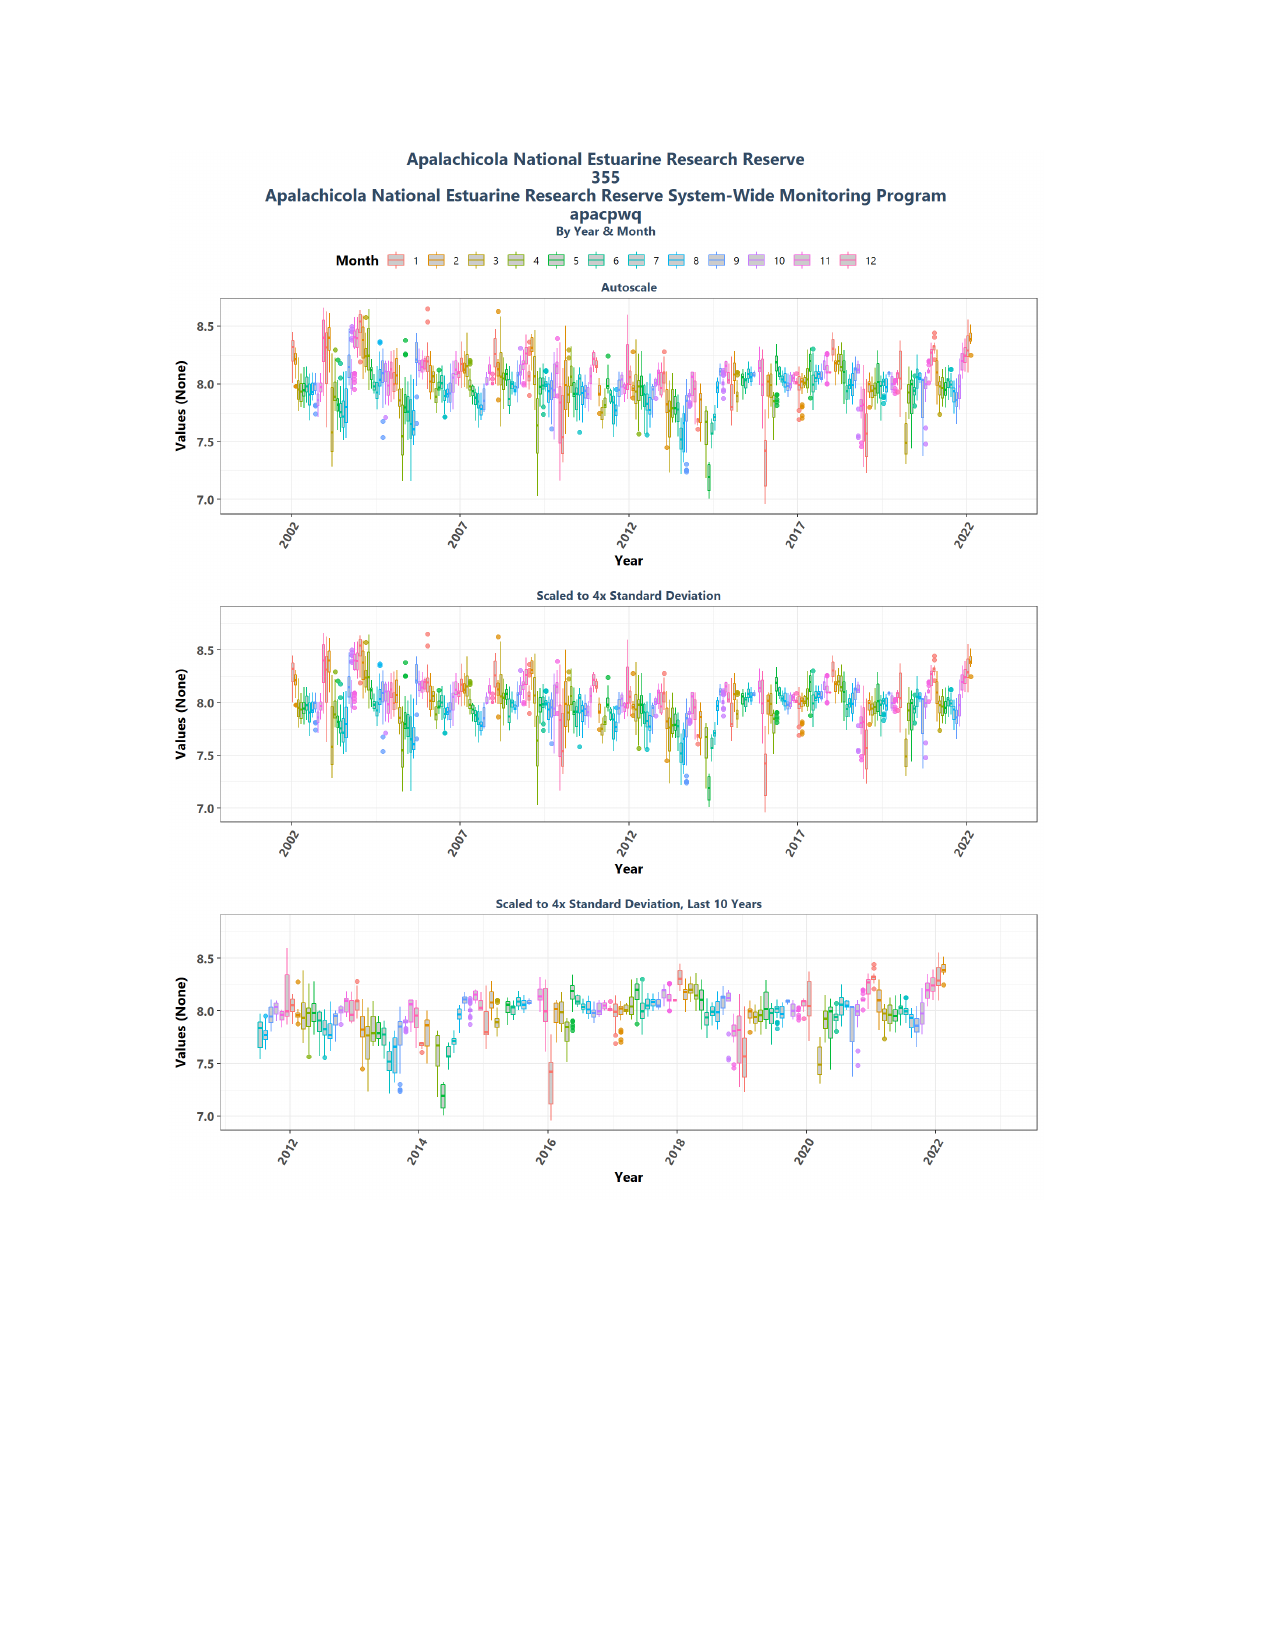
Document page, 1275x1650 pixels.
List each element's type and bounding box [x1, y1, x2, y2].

picture [168, 150, 1044, 1200]
